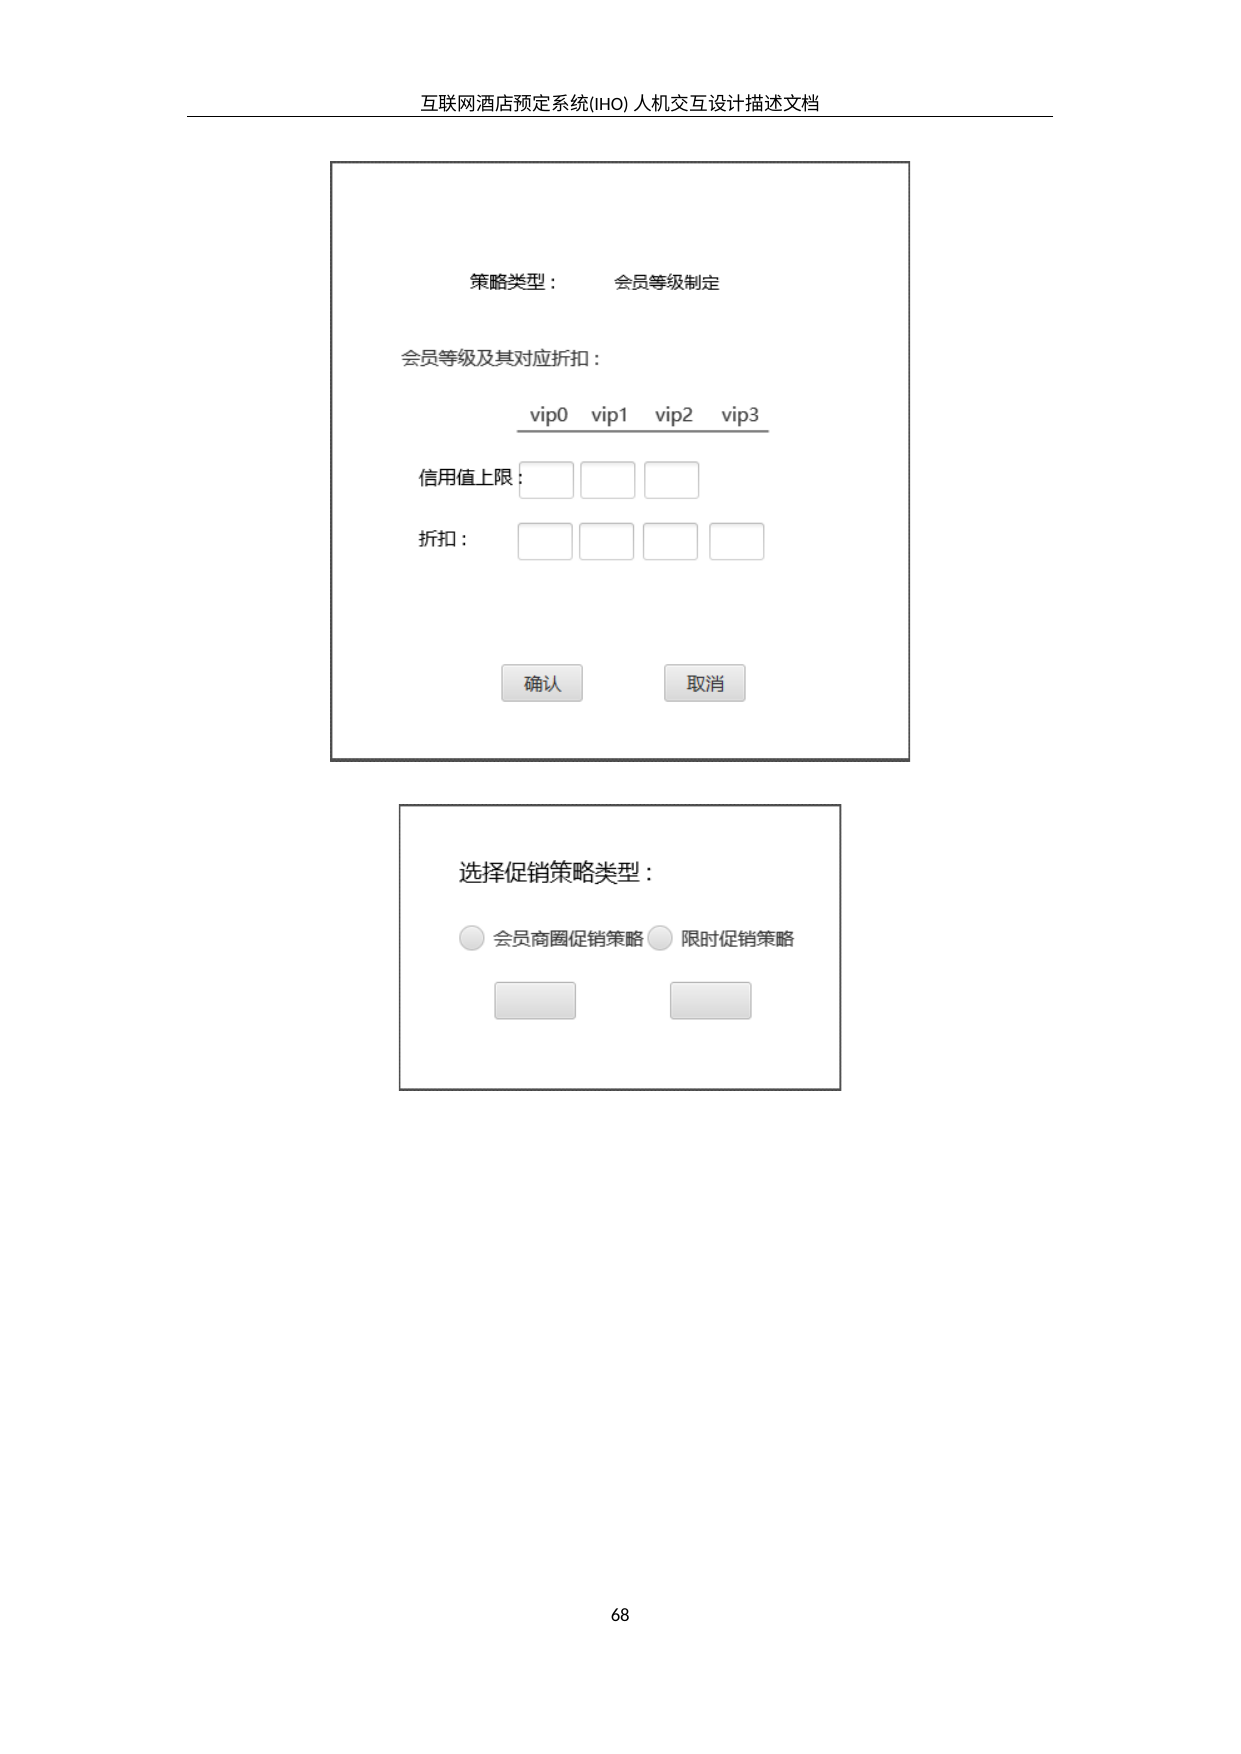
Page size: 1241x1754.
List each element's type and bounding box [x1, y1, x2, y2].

picture [330, 161, 911, 762]
picture [398, 804, 842, 1091]
